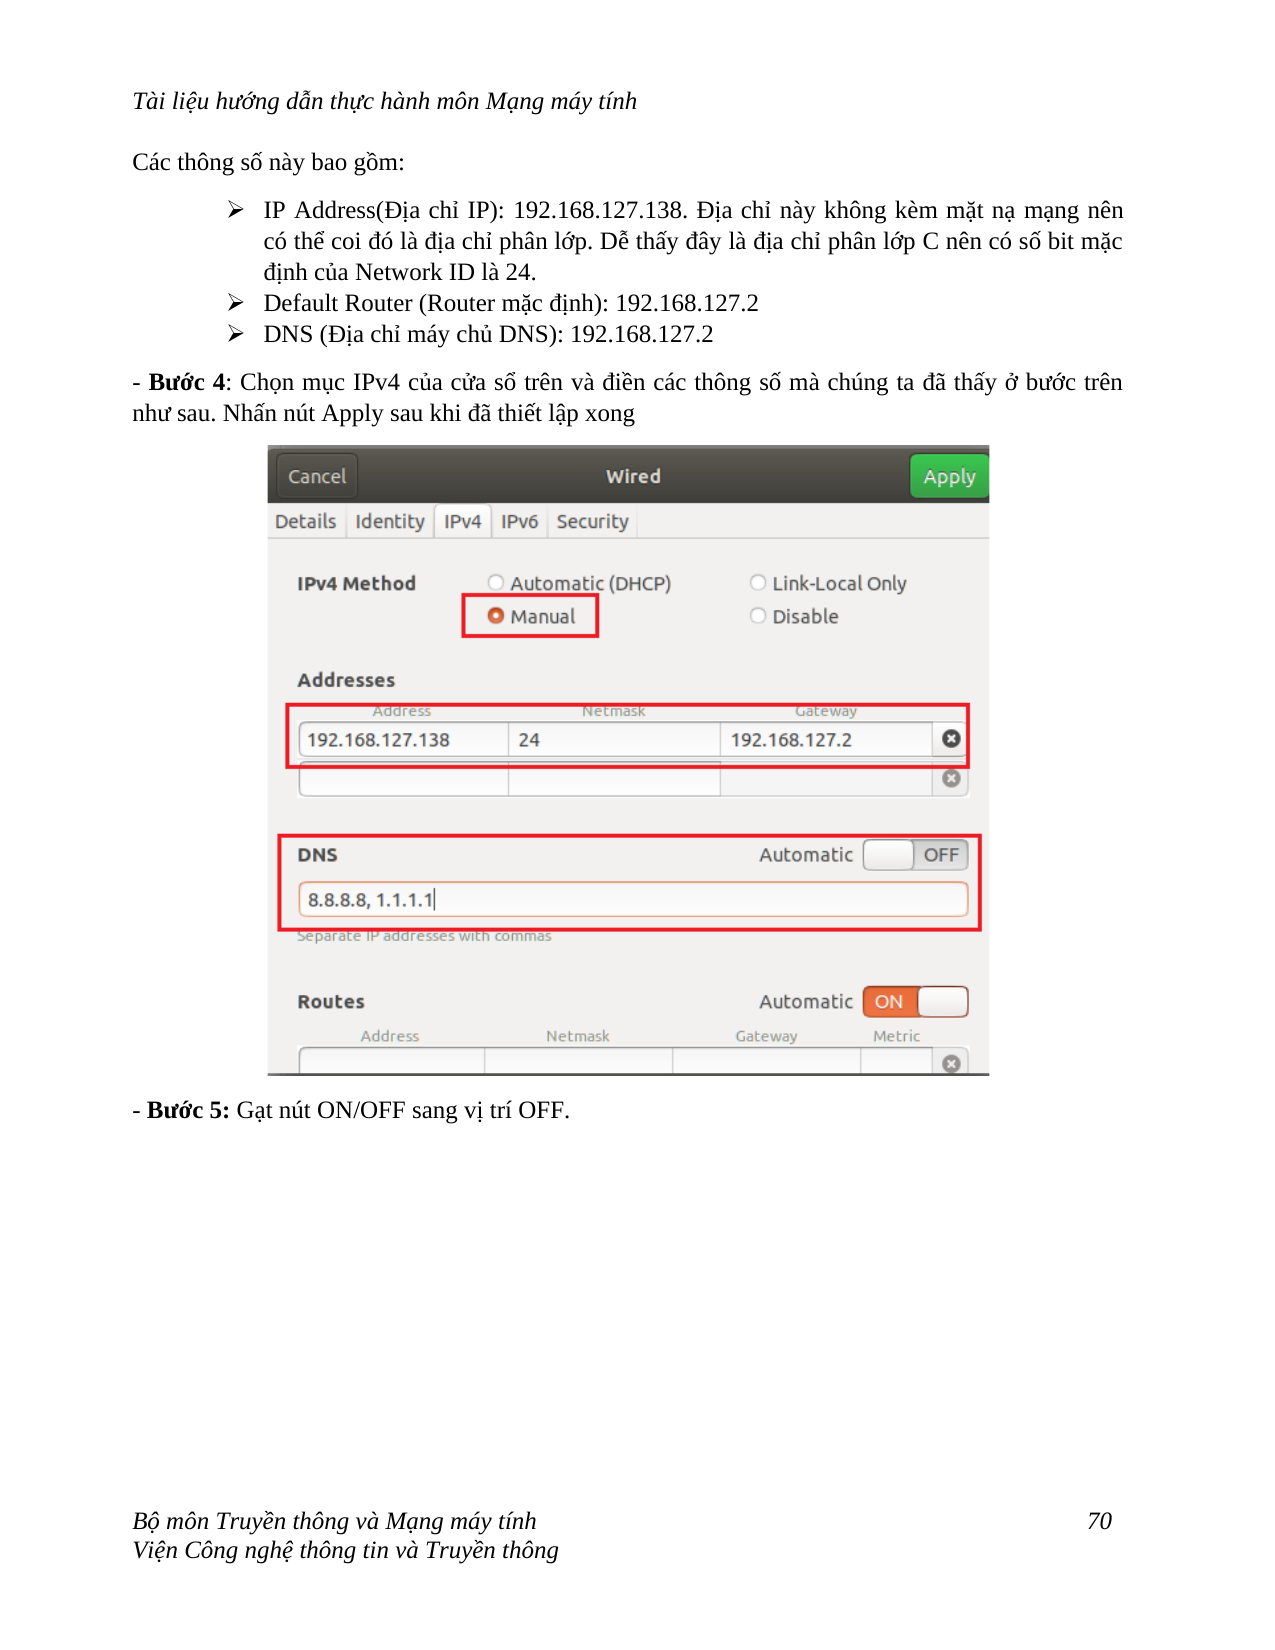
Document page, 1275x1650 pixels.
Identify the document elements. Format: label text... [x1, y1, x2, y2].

list Default Router (Router mặc định): 192.168.127.2 [226, 288, 1125, 317]
list IP Address(Địa chỉ IP): 192.168.127.138. Địa chỉ này không kèm mặt nạ mạng nên có thể coi đó là địa chỉ phân lớp. Dễ thấy đây là địa chỉ phân lớp C nên có số bit mặc định của Network ID là 24. [226, 195, 1125, 286]
text Các thông số này bao gồm: [132, 147, 1125, 176]
text - Bước 4: Chọn mục IPv4 của cửa sổ trên và điền các thông số mà chúng ta đã thấy ở bước trên như sau. Nhấn nút Apply sau khi đã thiết lập xong [132, 367, 1125, 426]
text - Bước 5: Gạt nút ON/OFF sang vị trí OFF. [132, 1095, 1125, 1124]
list DNS (Địa chỉ máy chủ DNS): 192.168.127.2 [226, 319, 1125, 348]
picture [267, 445, 990, 1076]
